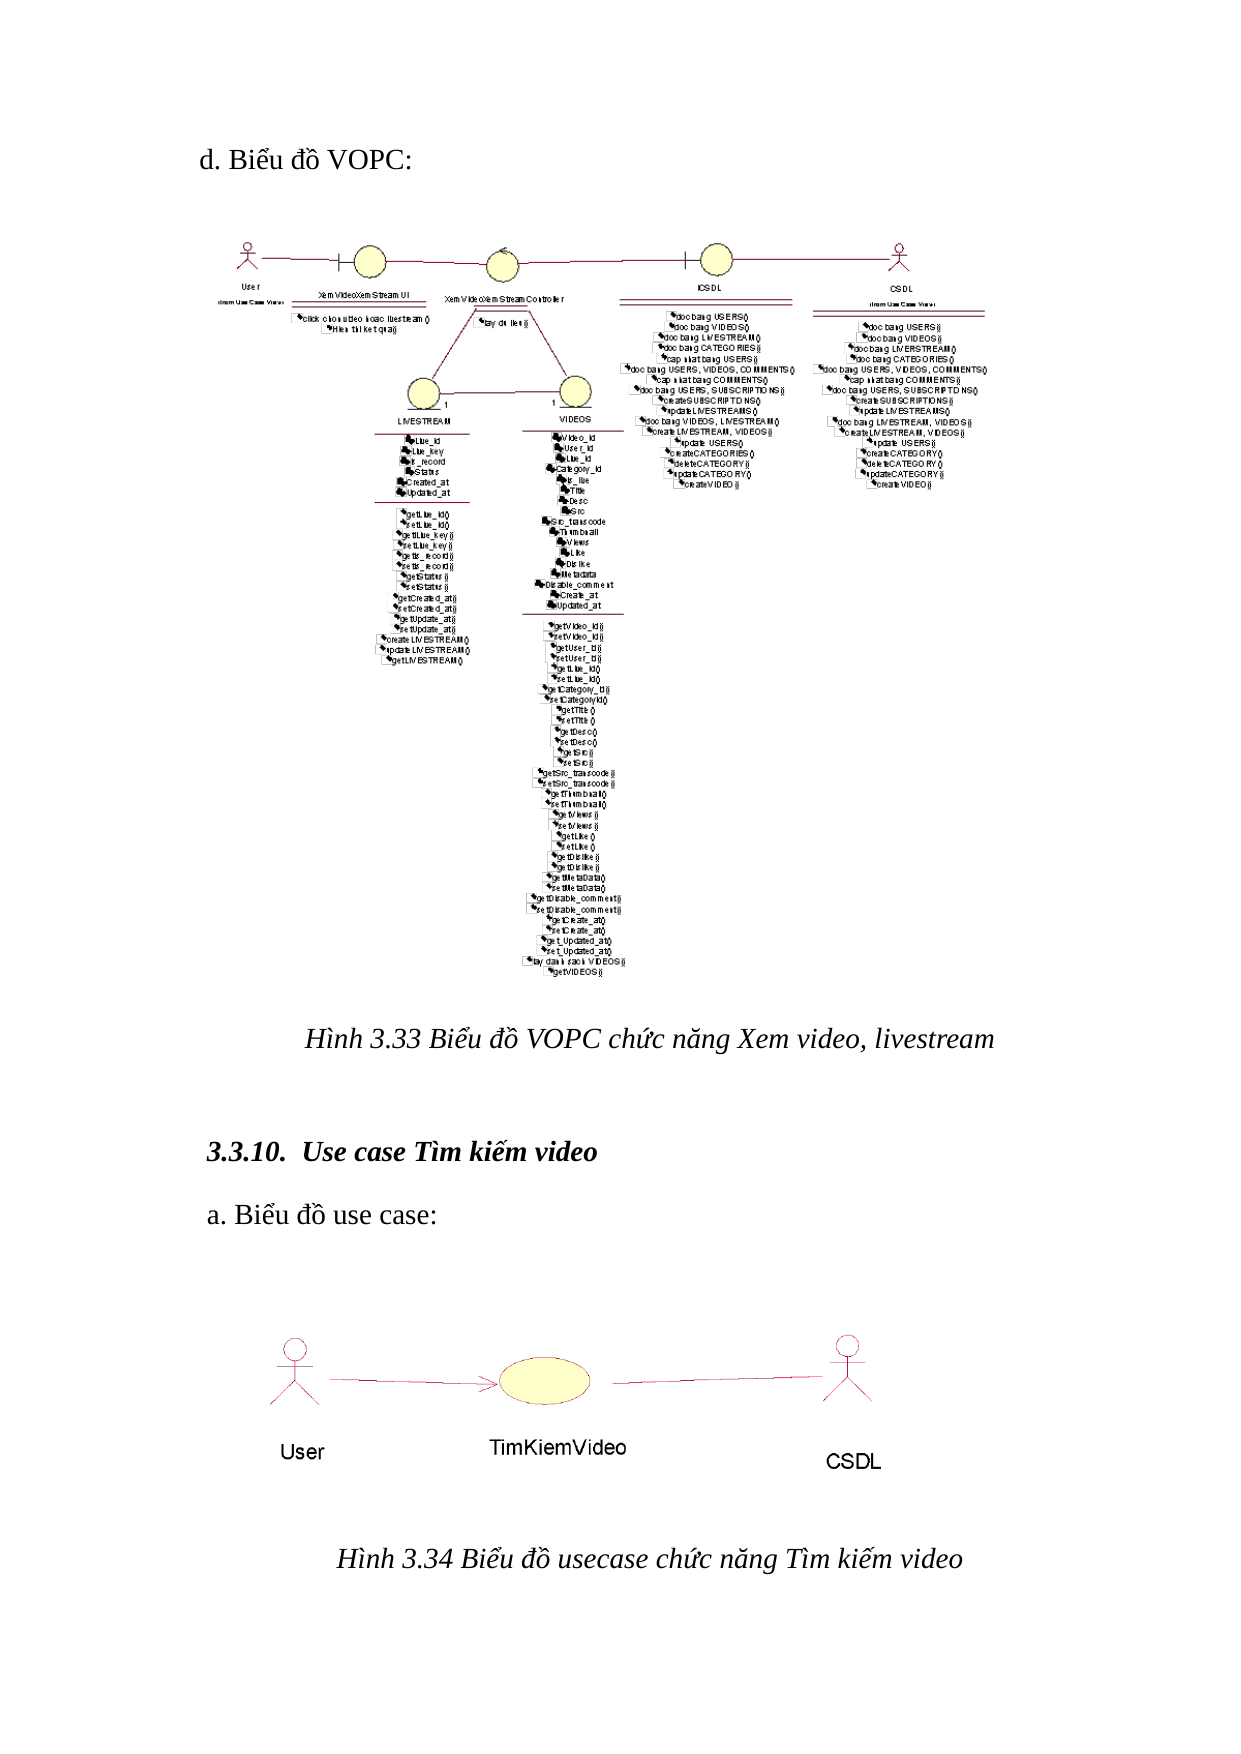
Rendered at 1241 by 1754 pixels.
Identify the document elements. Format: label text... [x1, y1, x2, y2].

list Biểu đồ use case: [207, 1197, 1122, 1231]
text Use case Tìm kiếm video [207, 1134, 1122, 1168]
picture [177, 1322, 943, 1512]
picture [177, 205, 1000, 993]
list Biểu đồ VOPC: [177, 142, 1122, 176]
